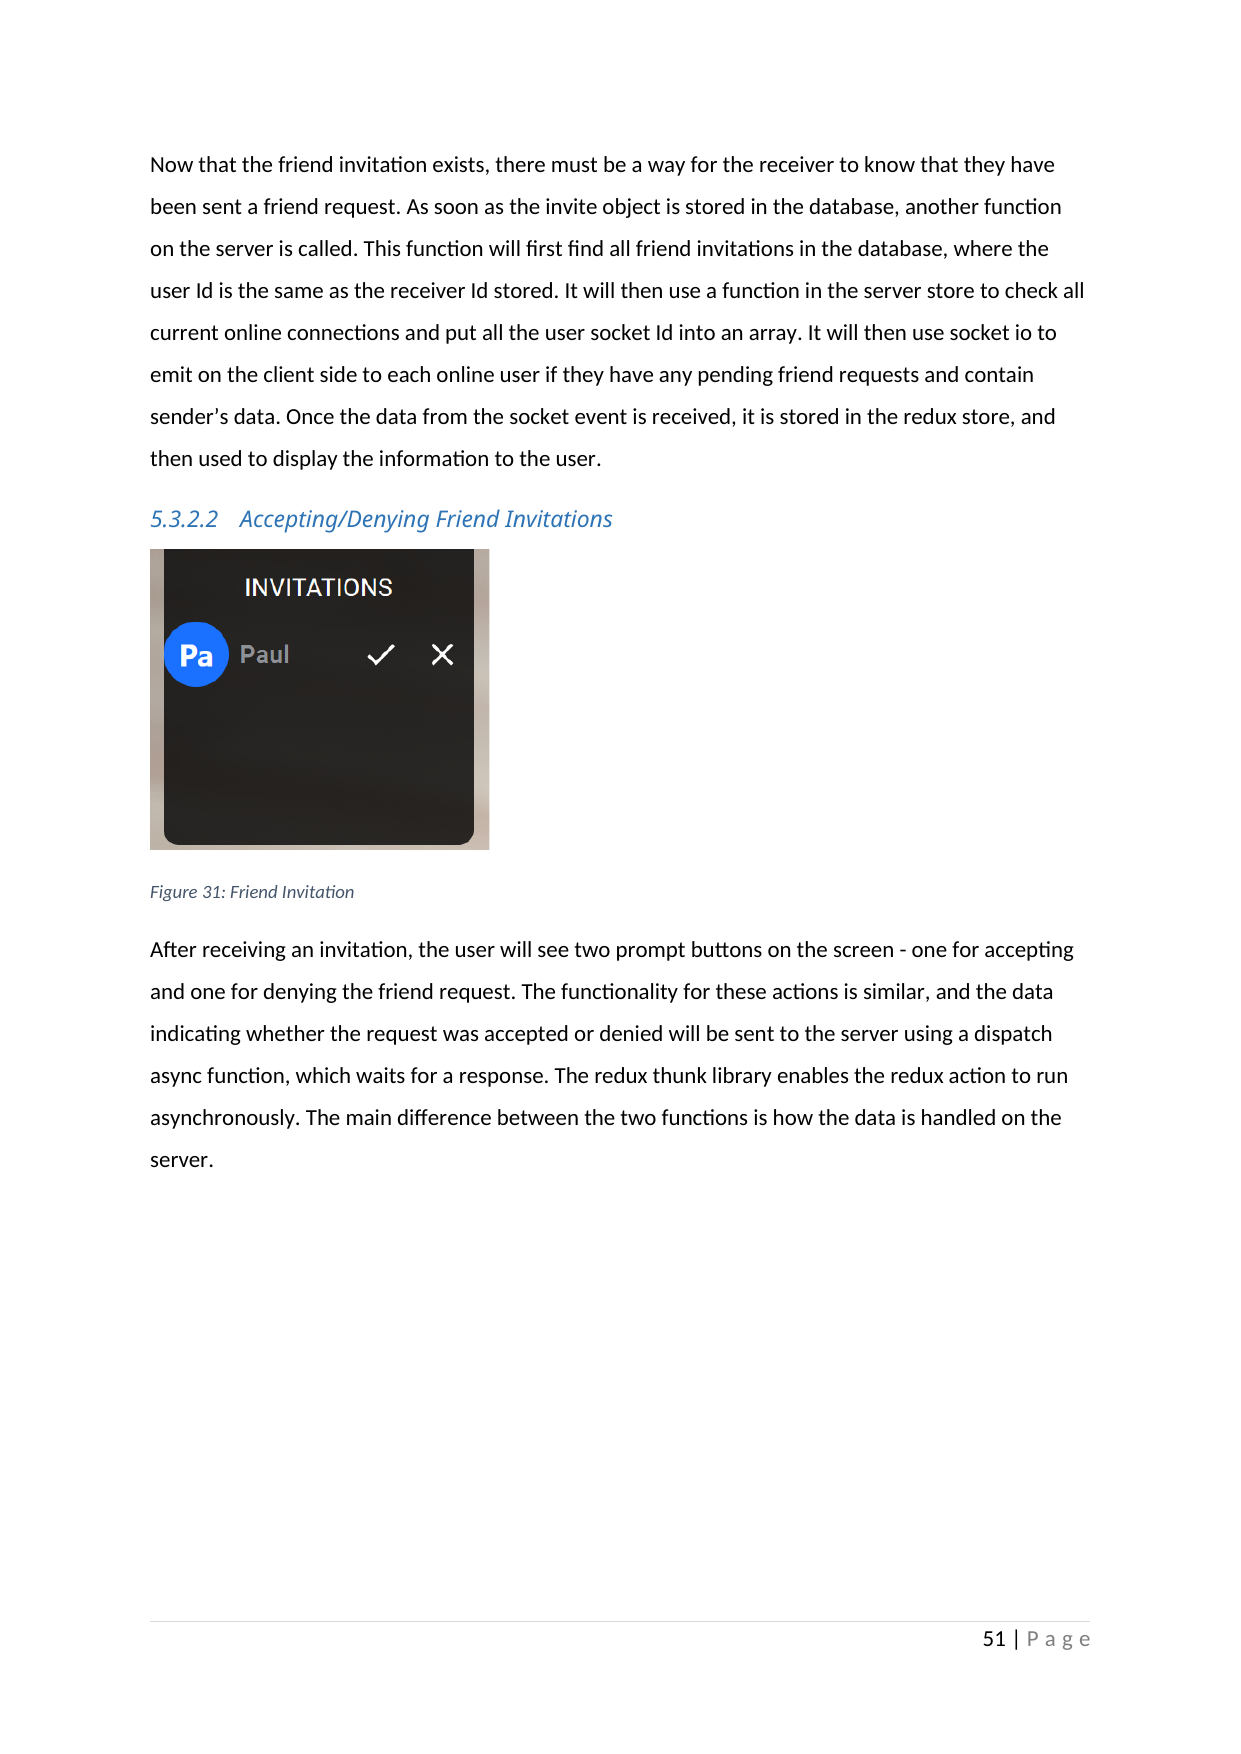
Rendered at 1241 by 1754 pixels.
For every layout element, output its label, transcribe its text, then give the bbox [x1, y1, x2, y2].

picture [150, 549, 490, 850]
subtitle Accepting/Denying Friend Invitations [150, 502, 1090, 534]
text Now that the friend invitation exists, there must be a way for the receiver to know that they have been sent a friend request. As soon as the invite object is stored in the database, another function on the server is called. This function will first find all friend invitations in the database, where the user Id is the same as the receiver Id stored. It will then use a function in the server store to check all current online connections and put all the user socket Id into an array. It will then use socket io to emit on the client side to each online user if they have any pending friend requests and contain sender’s data. Once the data from the socket event is received, it is stored in the redux store, and then used to display the information to the user. [150, 150, 1090, 472]
text Figure 31: Friend Invitation [150, 880, 1090, 903]
text After receiving an invitation, the user will see two prompt buttons on the screen - one for accepting and one for denying the friend request. The functionality for these actions is similar, and the data indicating whether the request was accepted or denied will be sent to the server using a dispatch async function, which waits for a response. The redux thunk library enables the redux action to run asynchronously. The main difference between the two functions is how the data is handled on the server. [150, 935, 1090, 1173]
